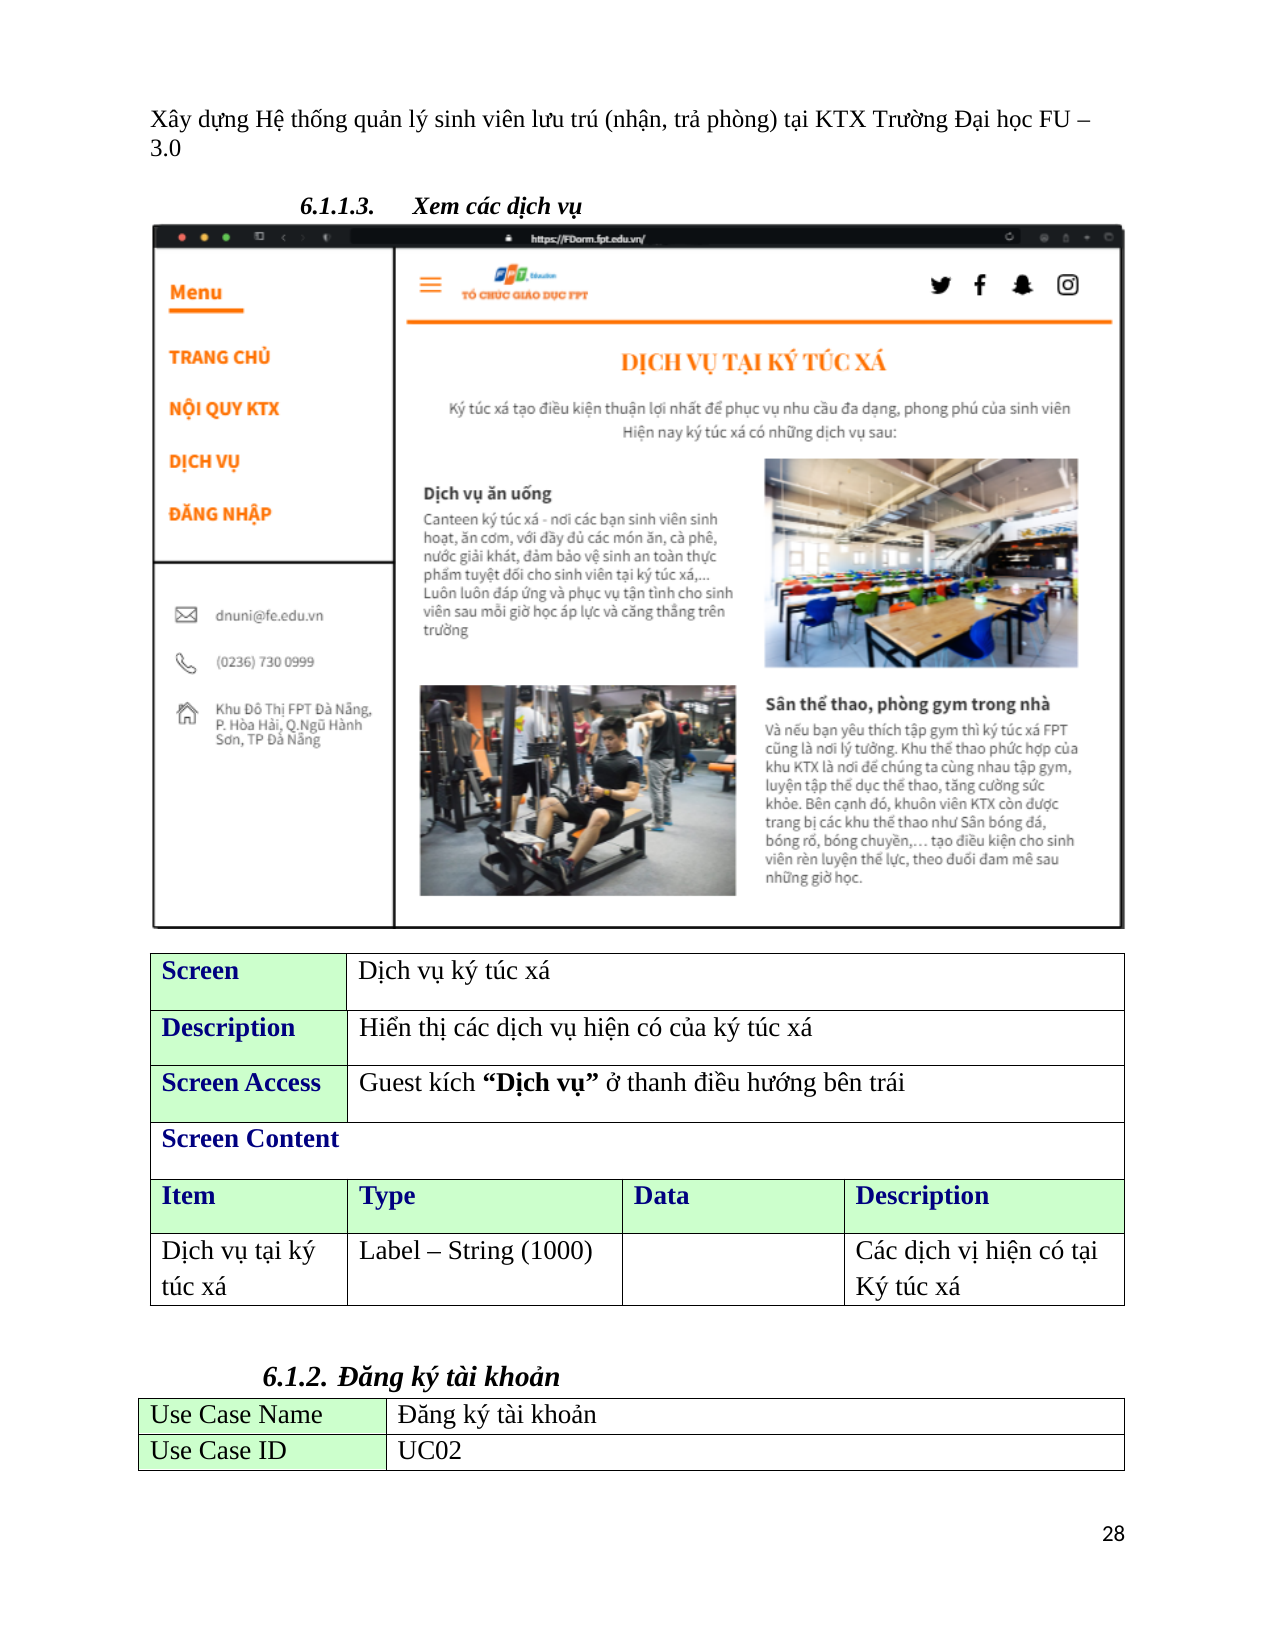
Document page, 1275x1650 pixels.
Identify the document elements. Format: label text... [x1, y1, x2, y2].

table_cell Description [151, 1011, 347, 1065]
table_cell Type [348, 1180, 622, 1233]
table_cell Guest kích “Dịch vụ” ở thanh điều hướng bên trái [348, 1066, 1124, 1122]
table_header Use Case Name [139, 1399, 386, 1433]
table_header Đăng ký tài khoản [387, 1399, 1124, 1433]
table_cell Use Case ID [139, 1435, 386, 1469]
table_cell Screen Content [151, 1123, 1124, 1178]
table_cell Các dịch vị hiện có tại Ký túc xá [845, 1234, 1124, 1305]
table_cell Description [845, 1180, 1124, 1233]
table_header Screen [151, 954, 346, 1010]
table_cell Data [623, 1180, 844, 1233]
text Xem các dịch vụ [300, 191, 1125, 219]
table_header Dịch vụ ký túc xá [347, 954, 1124, 1010]
picture [150, 223, 1125, 929]
table_cell Screen Access [151, 1066, 347, 1122]
table_cell Label – String (1000) [348, 1234, 622, 1305]
table_cell Item [151, 1180, 347, 1233]
table_cell [623, 1234, 844, 1305]
table_cell UC02 [387, 1435, 1124, 1469]
table_cell Dịch vụ tại ký túc xá [151, 1234, 347, 1305]
table_cell Hiển thị các dịch vụ hiện có của ký túc xá [348, 1011, 1124, 1065]
text Đăng ký tài khoản [262, 1359, 1125, 1392]
